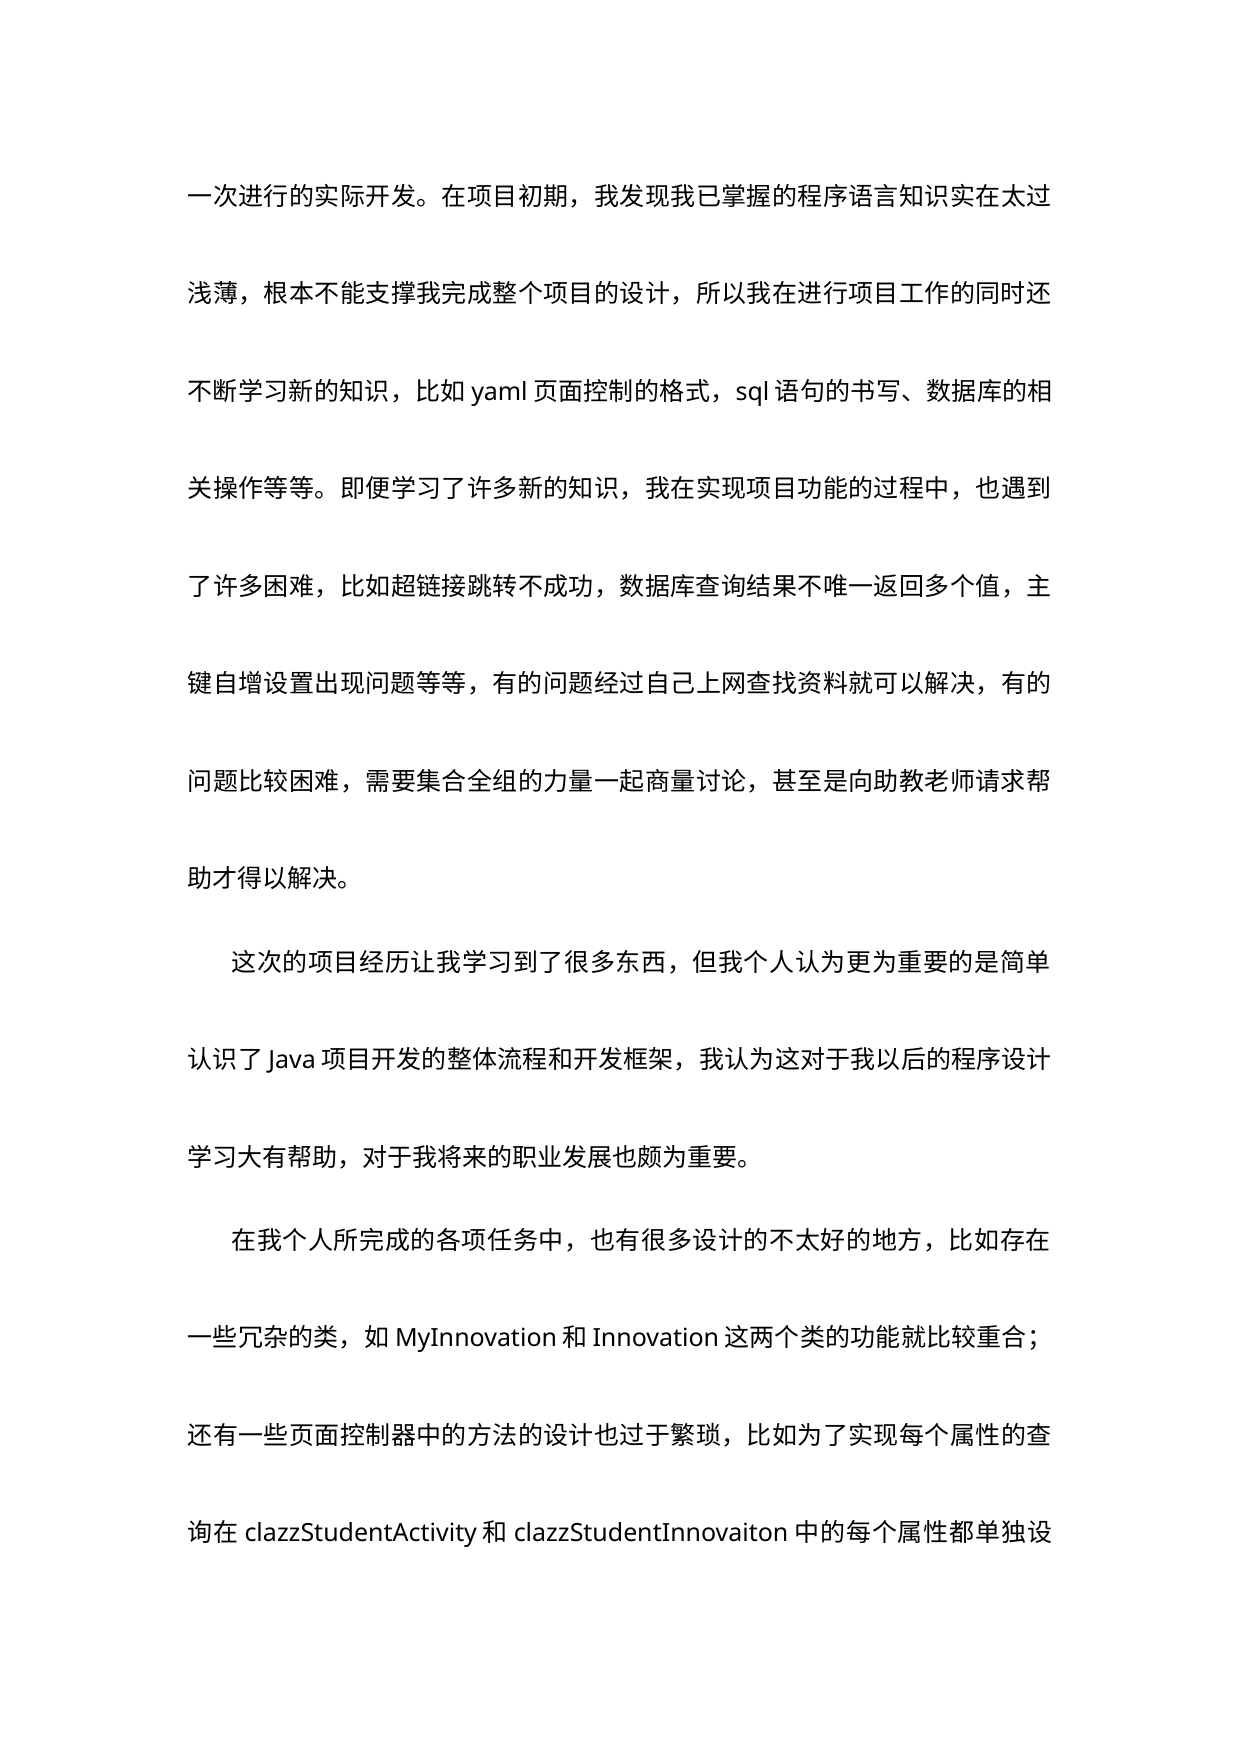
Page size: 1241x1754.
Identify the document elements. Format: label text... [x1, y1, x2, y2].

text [187, 1206, 1053, 1563]
text 这次的项目经历让我学习到了很多东西，但我个人认为更为重要的是简单认识了Java项目开发的整体流程和开发框架，我认为这对于我以后的程序设计学习大有帮助，对于我将来的职业发展也颇为重要。 [187, 928, 1053, 1188]
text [187, 162, 1053, 909]
